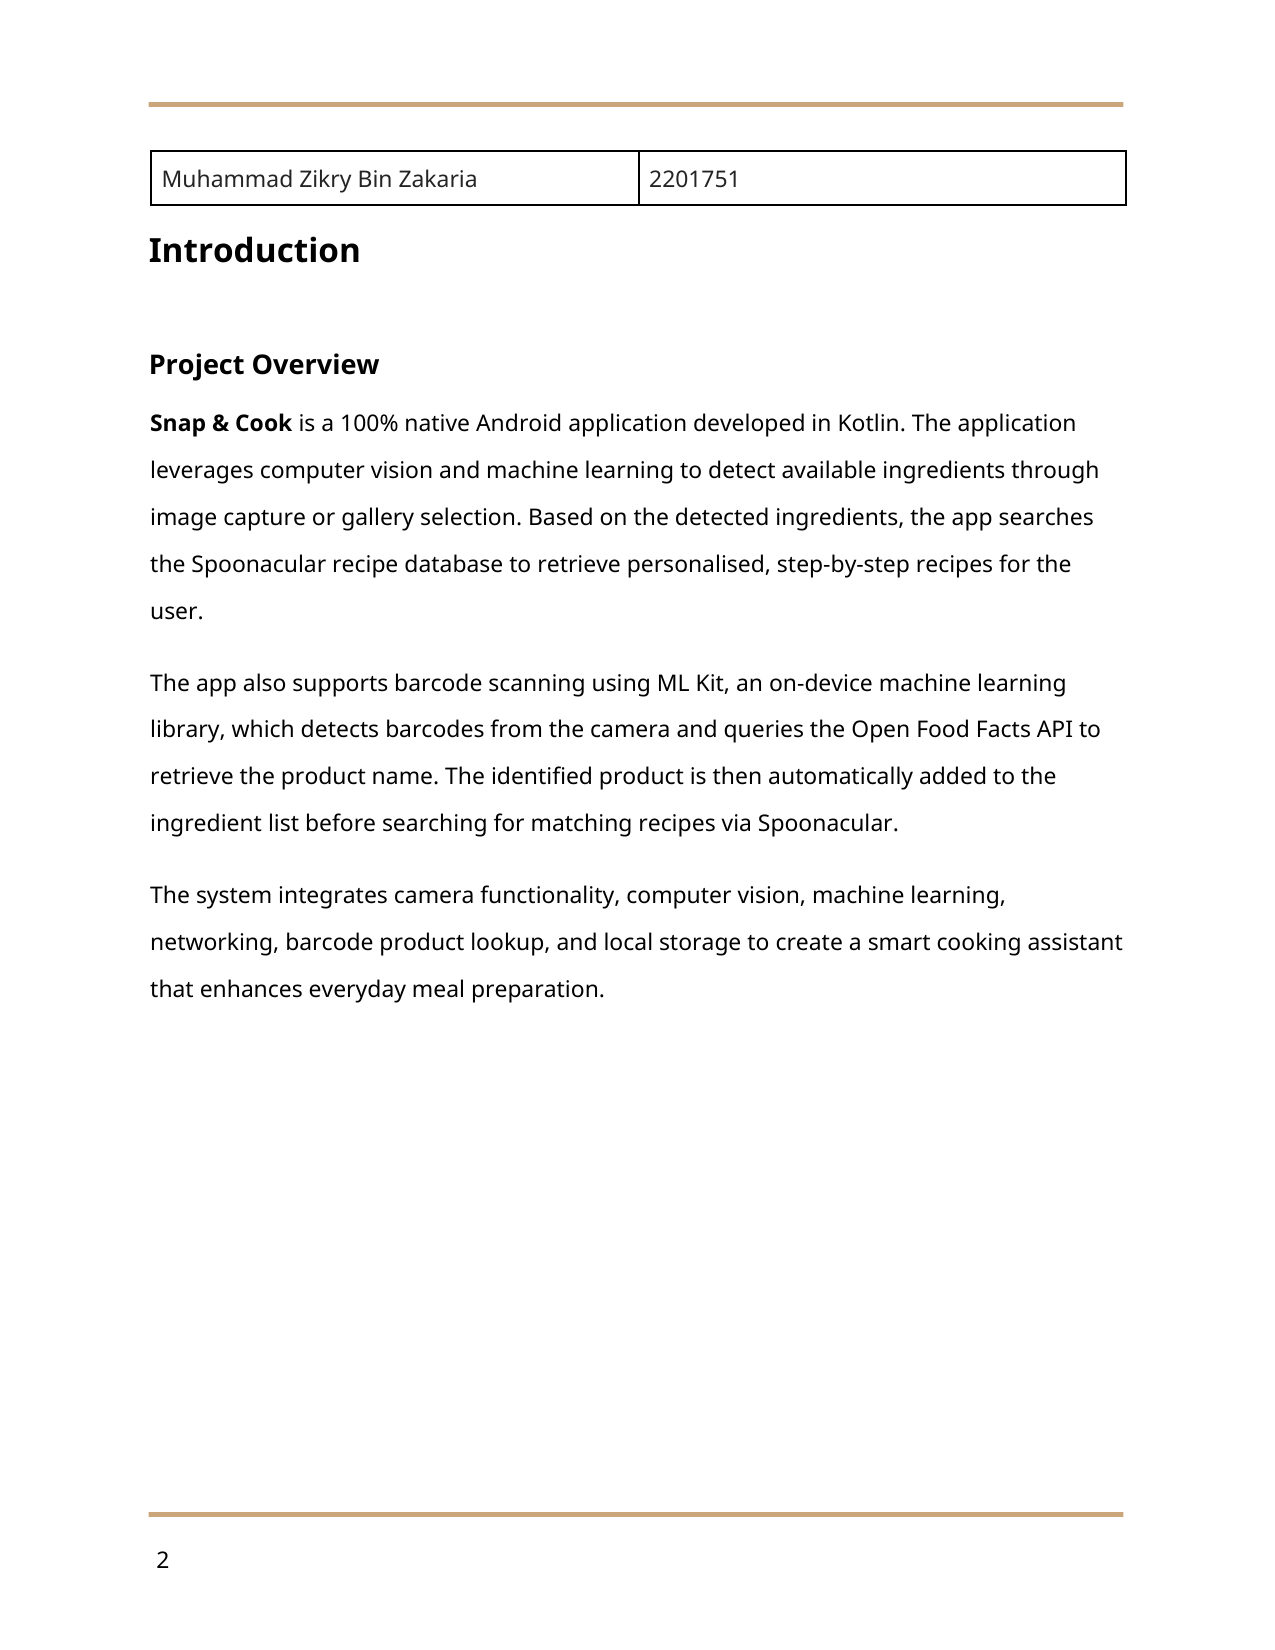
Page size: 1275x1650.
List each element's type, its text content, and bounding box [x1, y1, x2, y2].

picture [148, 102, 1124, 107]
subtitle Introduction [148, 227, 1125, 272]
text The system integrates camera functionality, computer vision, machine learning, networking, barcode product lookup, and local storage to create a smart cooking assistant that enhances everyday meal preparation. [150, 879, 1125, 1004]
table_cell Muhammad Zikry Bin Zakaria [152, 152, 638, 204]
table_cell 2201751 [640, 152, 1125, 204]
picture [148, 1512, 1124, 1517]
text The app also supports barcode scanning using ML Kit, an on-device machine learning library, which detects barcodes from the camera and queries the Open Food Facts API to retrieve the product name. The identified product is then automatically added to the ingredient list before searching for matching recipes via Spoonacular. [150, 666, 1125, 838]
subtitle Project Overview [148, 345, 939, 382]
text Snap & Cook is a 100% native Android application developed in Kotlin. The application leverages computer vision and machine learning to detect available ingredients through image capture or gallery selection. Based on the detected ingredients, the app searches the Spoonacular recipe database to retrieve personalised, step-by-step recipes for the user. [150, 407, 1125, 626]
